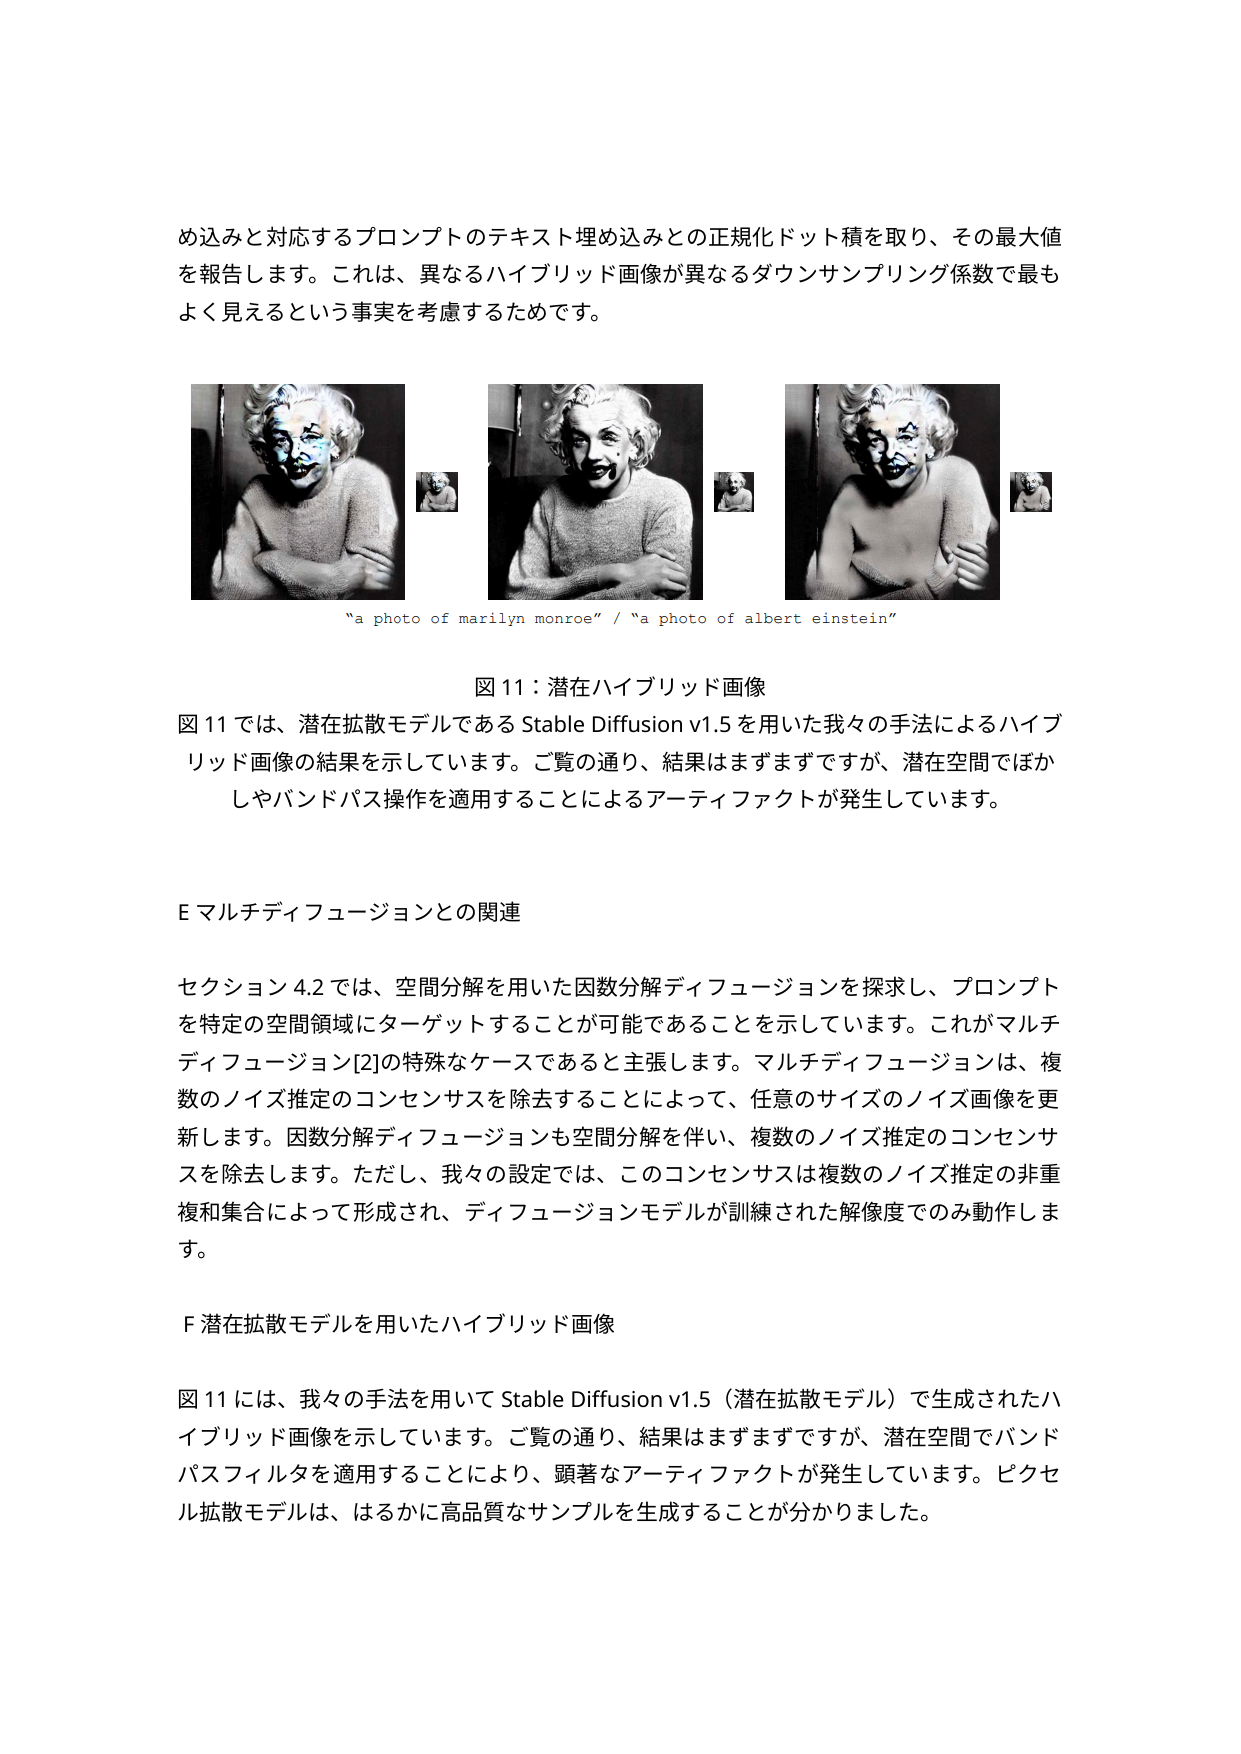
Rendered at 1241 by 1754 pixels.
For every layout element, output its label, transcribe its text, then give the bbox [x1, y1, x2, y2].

text 図11には、我々の手法を用いてStable Diffusion v1.5（潜在拡散モデル）で生成されたハイブリッド画像を示しています。ご覧の通り、結果はまずまずですが、潜在空間でバンドパスフィルタを適用することにより、顕著なアーティファクトが発生しています。ピクセル拡散モデルは、はるかに高品質なサンプルを生成することが分かりました。 [177, 1379, 1063, 1529]
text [177, 217, 1063, 329]
picture [177, 366, 1063, 634]
text 図11：潜在ハイブリッド画像 [177, 667, 1063, 704]
text 図11では、潜在拡散モデルであるStable Diffusion v1.5を用いた我々の手法によるハイブリッド画像の結果を示しています。ご覧の通り、結果はまずまずですが、潜在空間でぼかしやバンドパス操作を適用することによるアーティファクトが発生しています。 [177, 704, 1063, 817]
text E マルチディフュージョンとの関連 [177, 892, 1063, 929]
text セクション4.2では、空間分解を用いた因数分解ディフュージョンを探求し、プロンプトを特定の空間領域にターゲットすることが可能であることを示しています。これがマルチディフュージョン[2]の特殊なケースであると主張します。マルチディフュージョンは、複数のノイズ推定のコンセンサスを除去することによって、任意のサイズのノイズ画像を更新します。因数分解ディフュージョンも空間分解を伴い、複数のノイズ推定のコンセンサスを除去します。ただし、我々の設定では、このコンセンサスは複数のノイズ推定の非重複和集合によって形成され、ディフュージョンモデルが訓練された解像度でのみ動作します。 [177, 967, 1063, 1267]
text F 潜在拡散モデルを用いたハイブリッド画像 [177, 1304, 1063, 1342]
